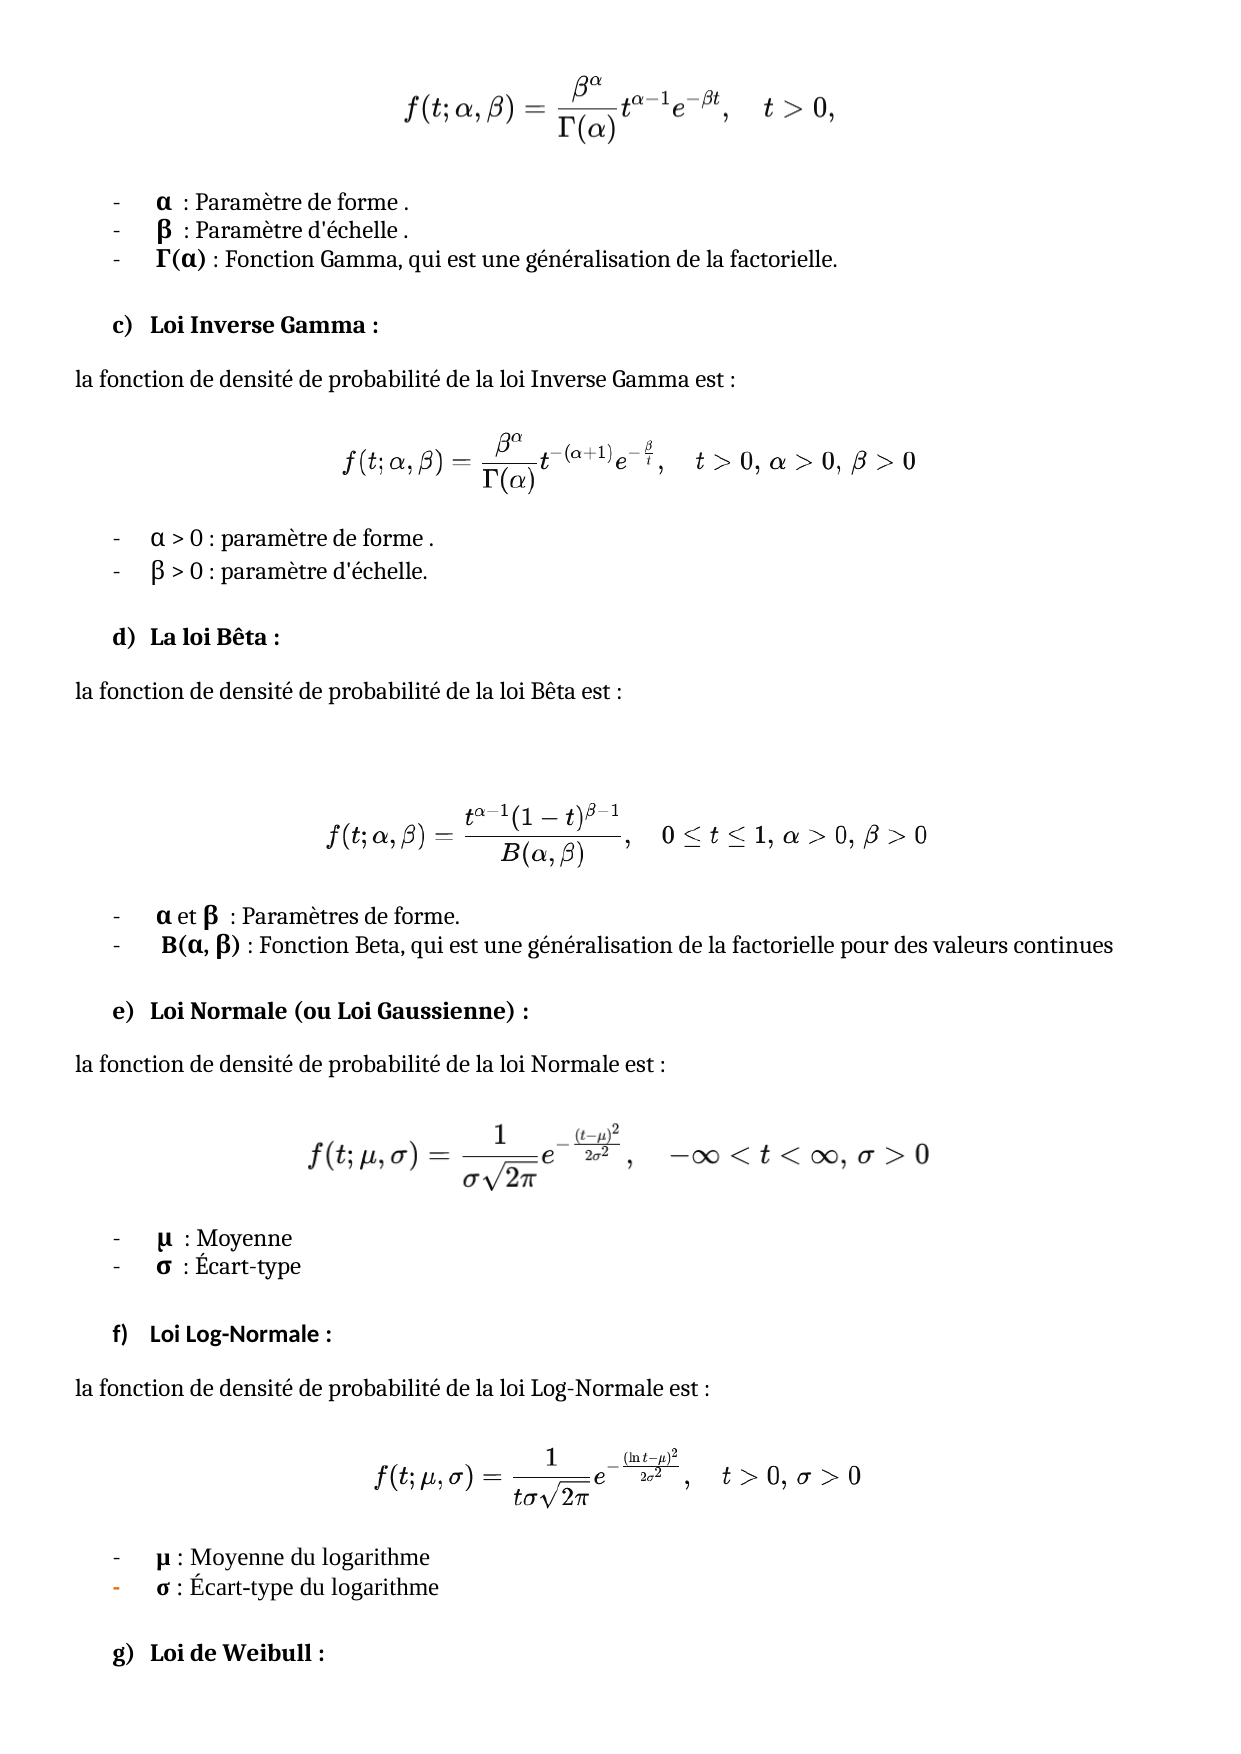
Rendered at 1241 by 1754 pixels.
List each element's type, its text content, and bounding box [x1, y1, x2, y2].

list β > 0 : paramètre d'échelle. [112, 557, 1165, 586]
list B(α, β) : Fonction Beta, qui est une généralisation de la factorielle pour des valeurs continues [112, 931, 1165, 959]
list Γ(α) : Fonction Gamma, qui est une généralisation de la factorielle. [112, 245, 1165, 274]
text la fonction de densité de probabilité de la loi Log-Normale est : [75, 1374, 1165, 1403]
list μ : Moyenne du logarithme [112, 1542, 1165, 1572]
text la fonction de densité de probabilité de la loi Normale est : [75, 1050, 1165, 1079]
text la fonction de densité de probabilité de la loi Bêta est : [75, 677, 1165, 706]
list μ : Moyenne [112, 1223, 1165, 1252]
picture [393, 75, 847, 163]
list α et β : Paramètres de forme. [112, 902, 1165, 931]
list Loi de Weibull : [112, 1639, 1165, 1668]
list α > 0 : paramètre de forme . [112, 524, 1165, 553]
list Loi Inverse Gamma : [112, 311, 1165, 340]
list σ : Écart-type [112, 1252, 1165, 1281]
list La loi Bêta : [112, 623, 1165, 652]
text la fonction de densité de probabilité de la loi Inverse Gamma est : [75, 365, 1165, 394]
picture [368, 1428, 873, 1518]
list α : Paramètre de forme . [112, 188, 1165, 216]
list Loi Normale (ou Loi Gaussienne) : [112, 997, 1165, 1025]
picture [294, 1104, 946, 1199]
picture [322, 418, 918, 499]
list σ : Écart-type du logarithme [112, 1572, 1165, 1602]
list β : Paramètre d'échelle . [112, 216, 1165, 245]
picture [308, 784, 933, 877]
list Loi Log-Normale : [112, 1318, 1165, 1349]
